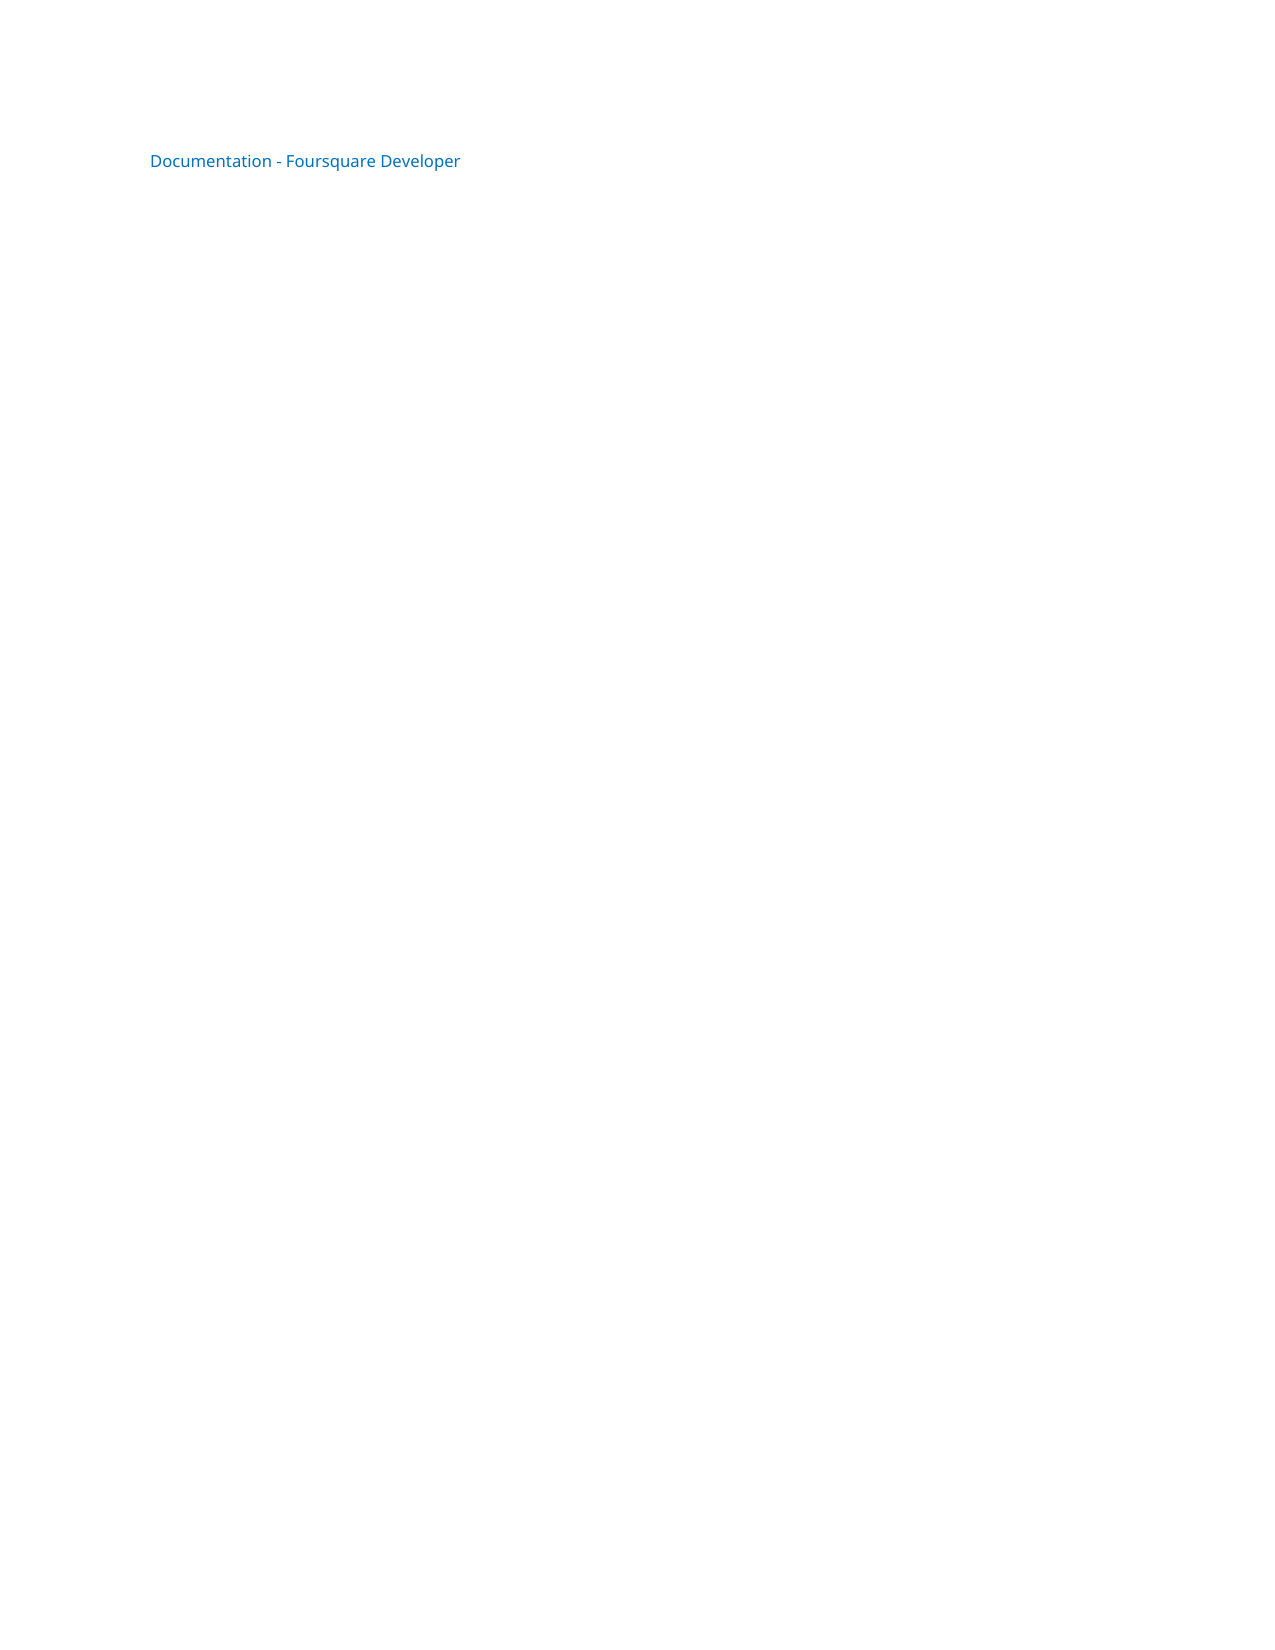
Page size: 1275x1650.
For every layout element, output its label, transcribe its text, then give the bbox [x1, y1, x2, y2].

text Documentation - Foursquare Developer [150, 150, 1125, 173]
